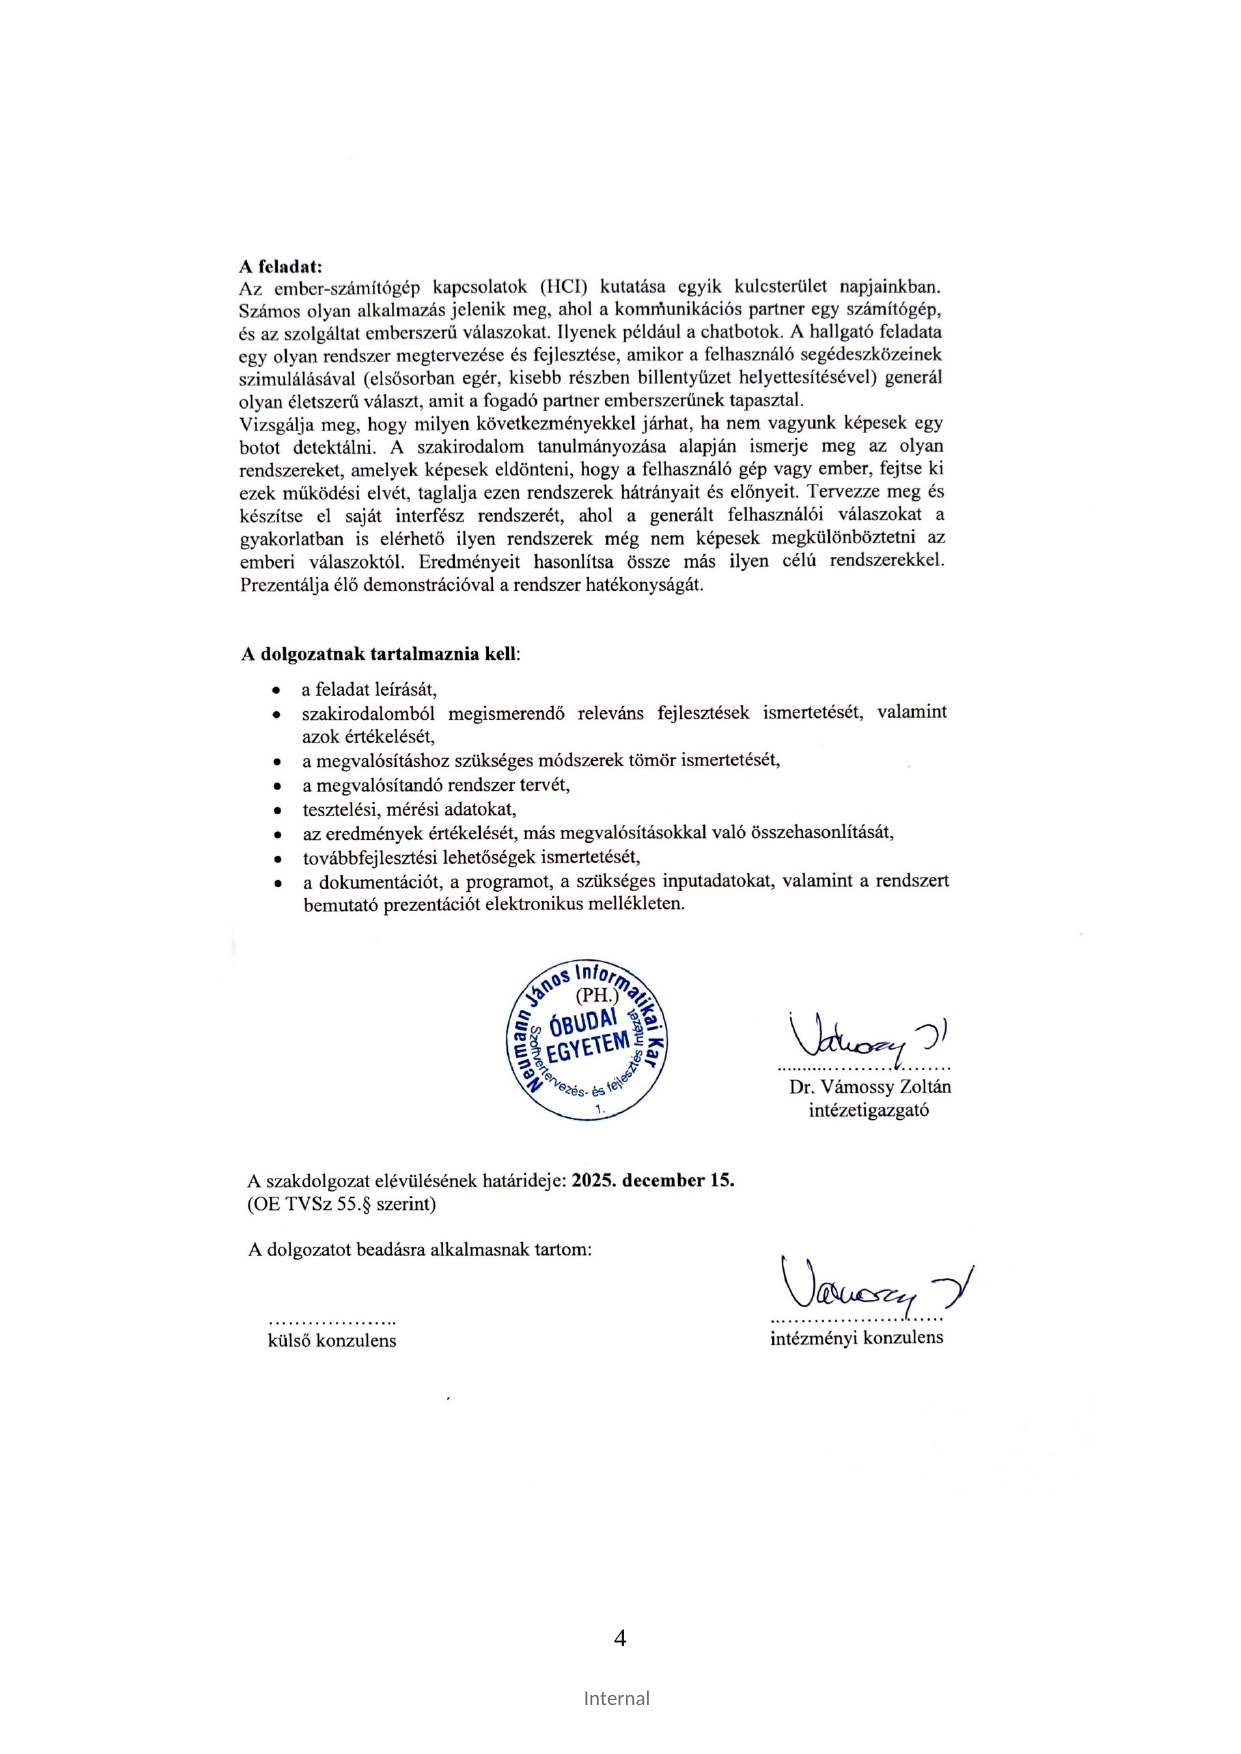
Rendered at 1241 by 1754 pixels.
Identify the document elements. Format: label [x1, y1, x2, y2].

picture [147, 147, 1093, 1492]
